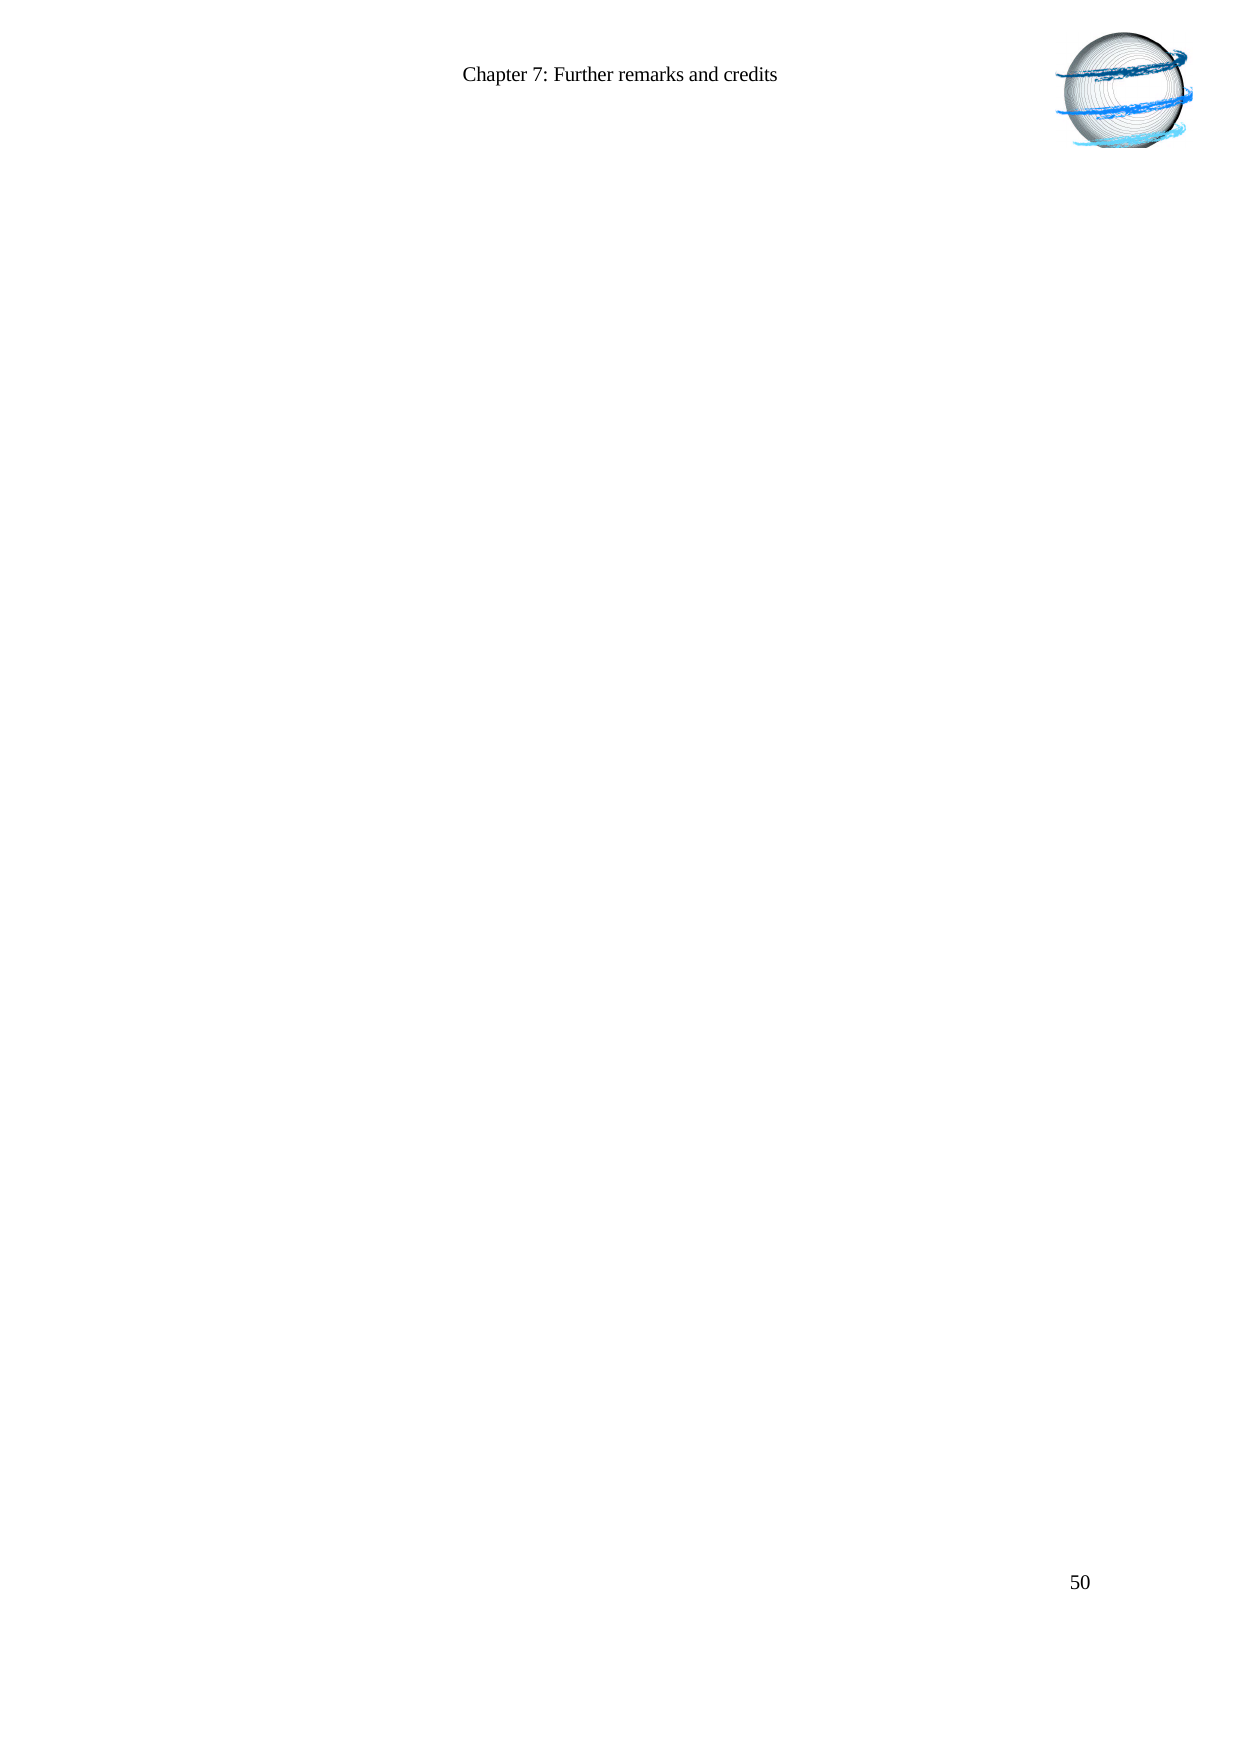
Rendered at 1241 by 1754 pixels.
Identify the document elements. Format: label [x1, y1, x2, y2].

picture [1055, 32, 1193, 148]
